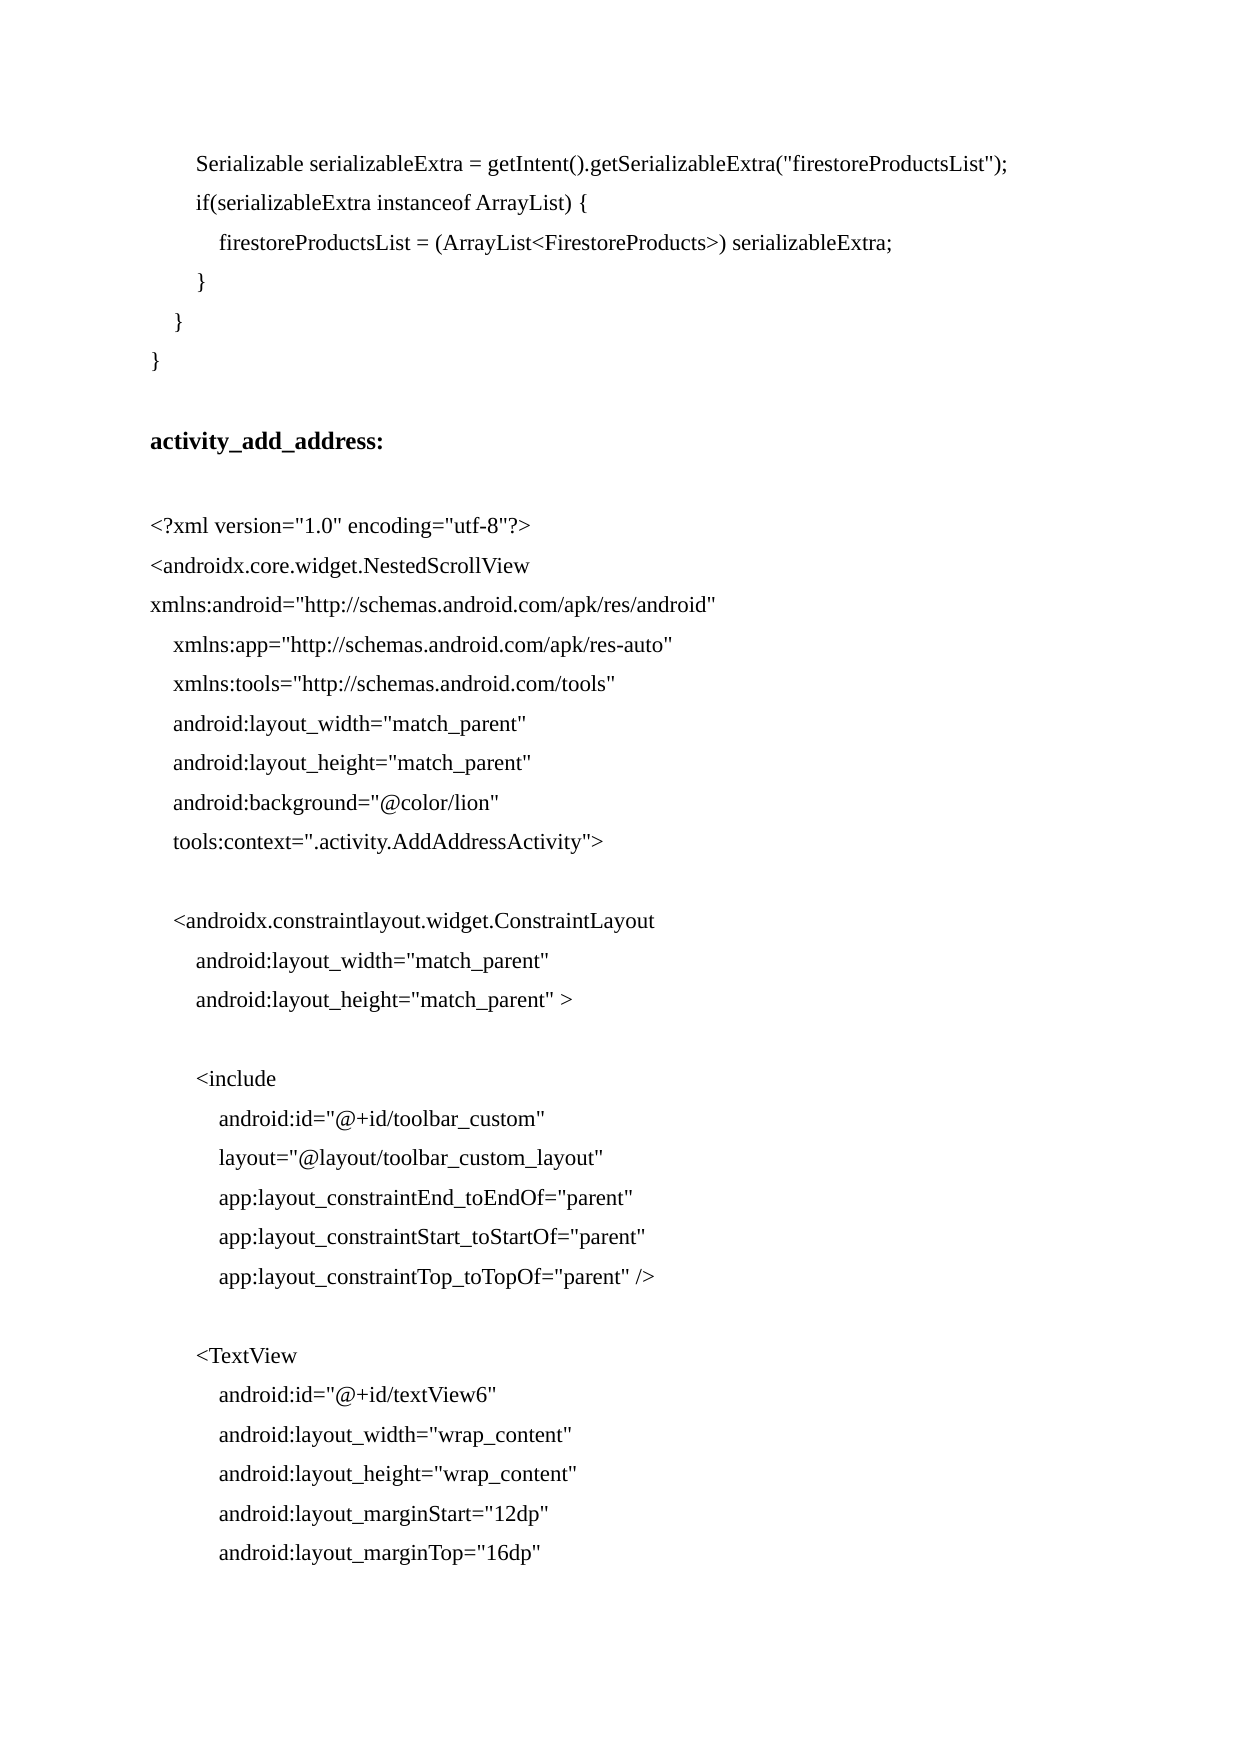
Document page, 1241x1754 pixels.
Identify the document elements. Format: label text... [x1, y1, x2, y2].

text activity_add_address: [150, 426, 1090, 455]
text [150, 513, 1090, 1565]
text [150, 150, 1090, 374]
